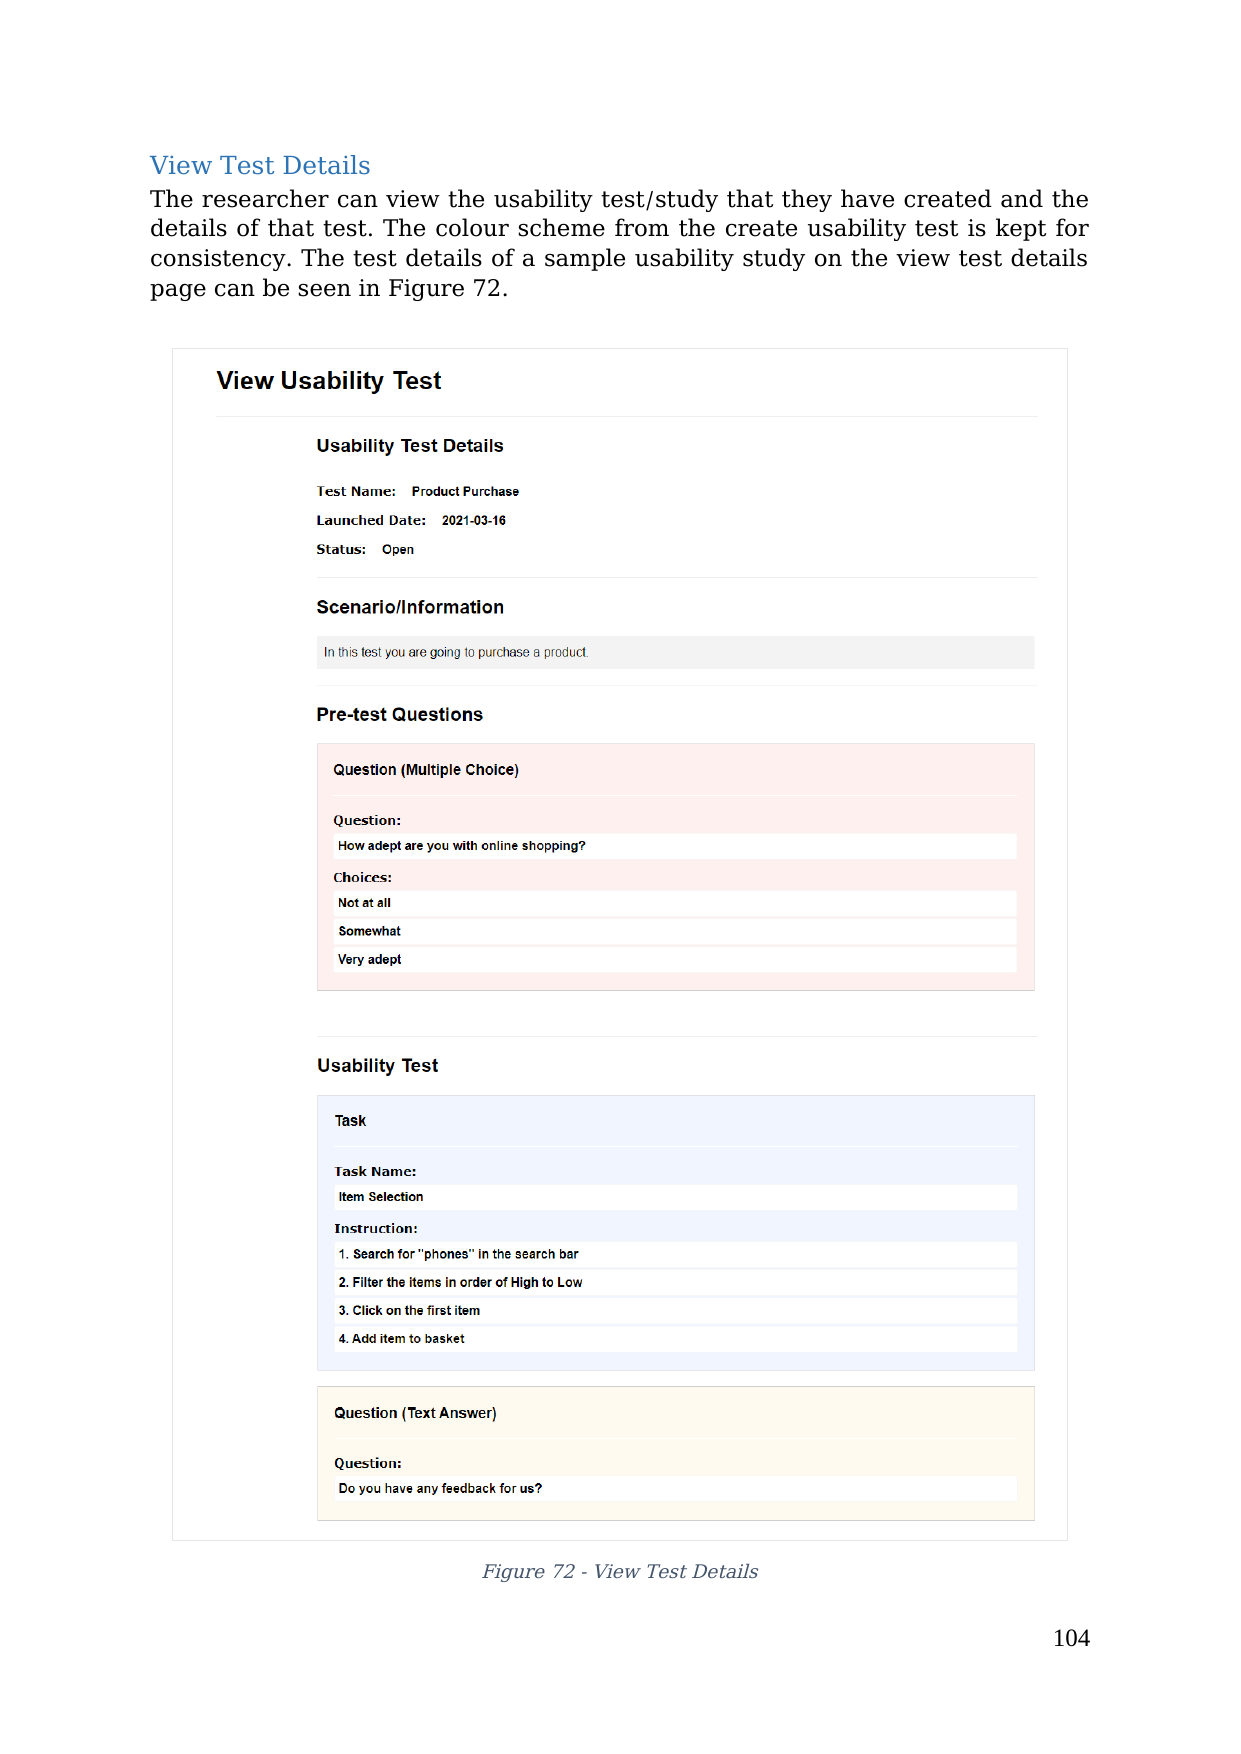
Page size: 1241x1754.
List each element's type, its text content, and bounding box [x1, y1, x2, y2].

subtitle View Test Details [150, 150, 1090, 180]
text Figure 72 - View Test Details [150, 1560, 1090, 1582]
text The researcher can view the usability test/study that they have created and the details of that test. The colour scheme from the create usability test is kept for consistency. The test details of a sample usability study on the view test details page can be seen in Figure 72. [150, 184, 1090, 301]
picture [209, 363, 1038, 1540]
